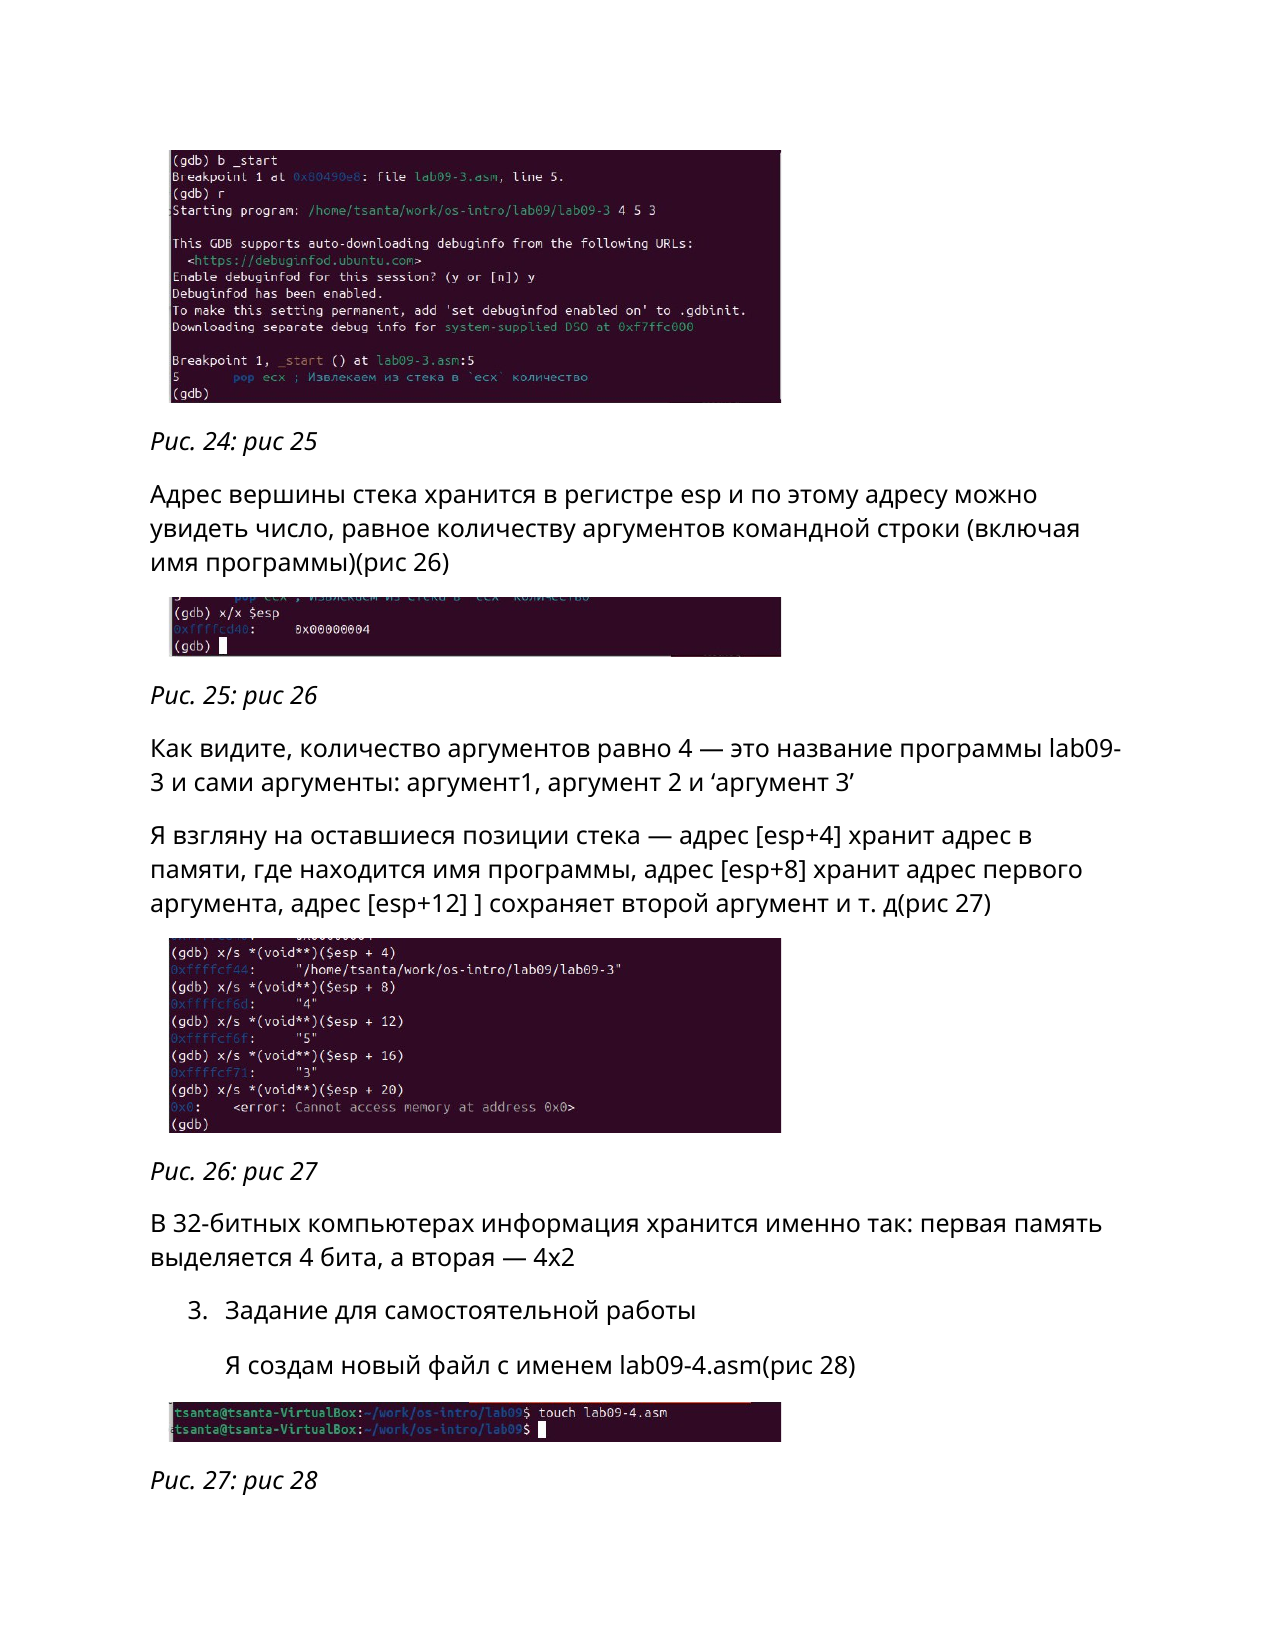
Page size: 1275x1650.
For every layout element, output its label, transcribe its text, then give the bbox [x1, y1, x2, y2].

text Адрес вершины стека хранится в регистре esp и по этому адресу можно увидеть число, равное количеству аргументов командной строки (включая имя программы)(рис 26) [150, 476, 1125, 578]
picture [168, 150, 782, 403]
picture [168, 1402, 782, 1442]
text Как видите, количество аргументов равно 4 — это название программы lab09-3 и сами аргументы: аргумент1, аргумент 2 и ‘аргумент 3’ [150, 731, 1125, 799]
list Задание для самостоятельной работы [187, 1293, 1125, 1327]
text Рис. 27: рис 28 [150, 1463, 1125, 1497]
text В 32-битных компьютерах информация хранится именно так: первая память выделяется 4 бита, а вторая — 4х2 [150, 1206, 1125, 1274]
picture [168, 597, 782, 657]
text Рис. 26: рис 27 [150, 1153, 1125, 1187]
text Рис. 25: рис 26 [150, 678, 1125, 712]
text Я взгляну на оставшиеся позиции стека — адрес [esp+4] хранит адрес в памяти, где находится имя программы, адрес [esp+8] хранит адрес первого аргумента, адрес [esp+12] ] сохраняет второй аргумент и т. д(рис 27) [150, 817, 1125, 919]
list Я создам новый файл с именем lab09-4.asm(рис 28) [187, 1348, 1125, 1382]
picture [168, 938, 782, 1133]
text Рис. 24: рис 25 [150, 423, 1125, 457]
